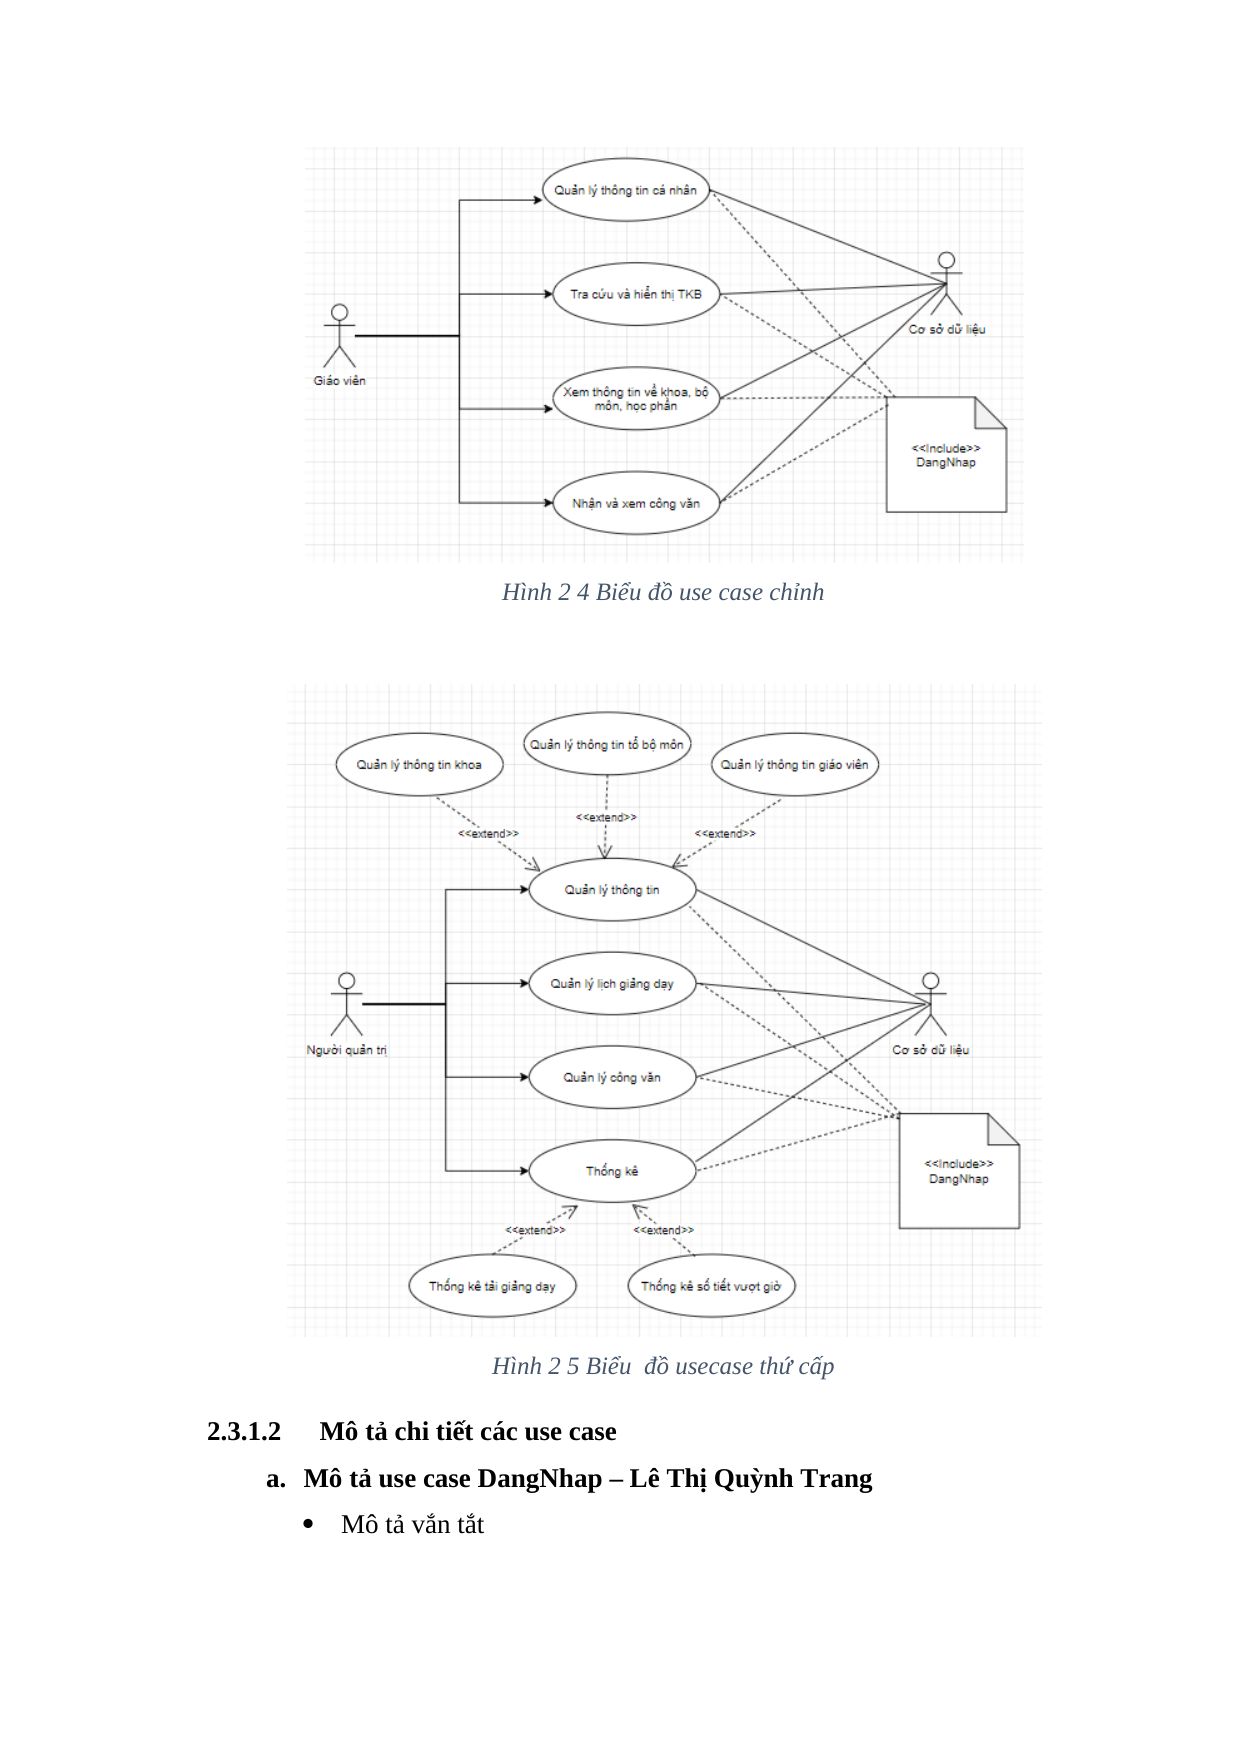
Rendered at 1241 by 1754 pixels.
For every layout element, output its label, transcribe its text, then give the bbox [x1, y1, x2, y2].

picture [305, 147, 1024, 563]
list Mô tả vắn tắt [303, 1508, 1122, 1540]
list Mô tả chi tiết các use case [207, 1415, 1122, 1446]
list Mô tả use case DangNhap – Lê Thị Quỳnh Trang [266, 1462, 1122, 1493]
text Hình 2 4 Biểu đồ use case chỉnh [207, 577, 1122, 606]
picture [286, 684, 1042, 1337]
text Hình 2 5 Biểu đồ usecase thứ cấp [207, 1351, 1122, 1380]
